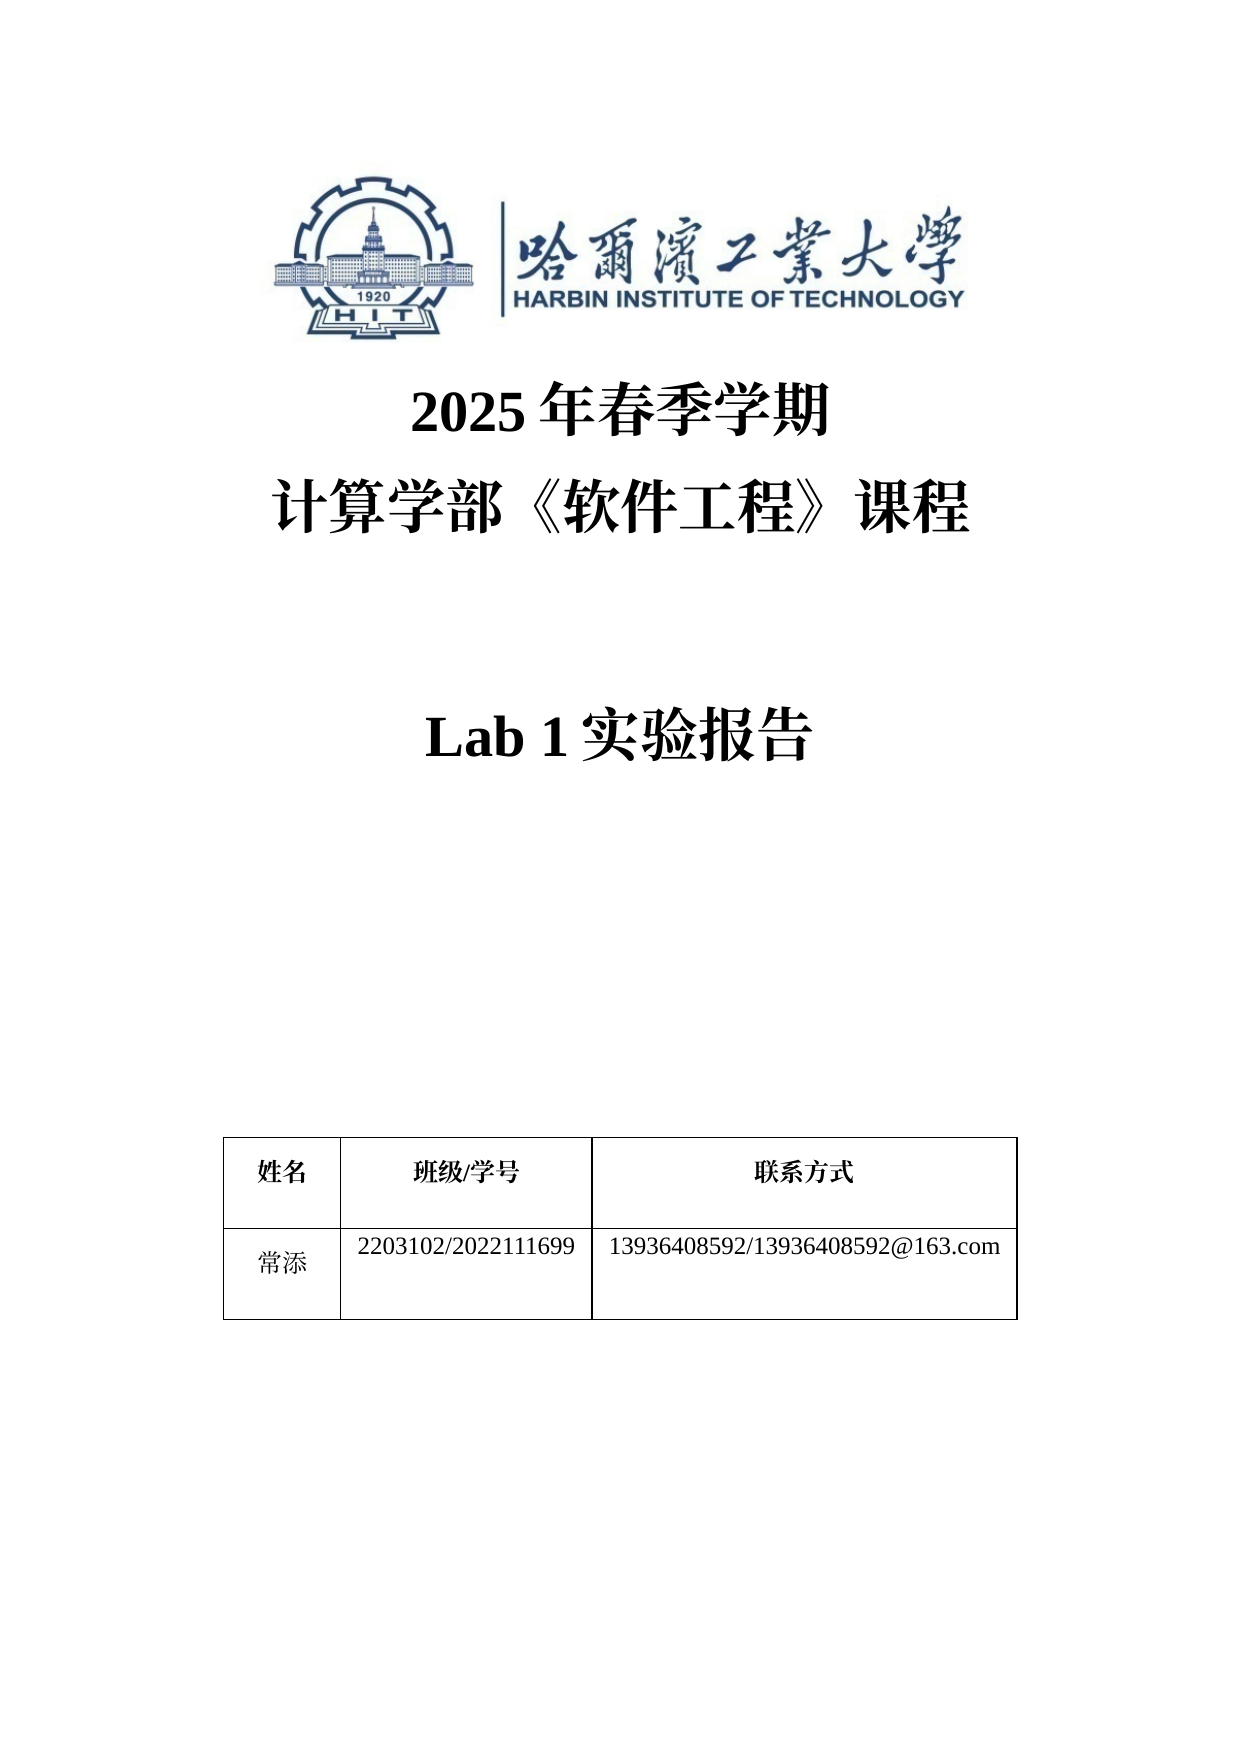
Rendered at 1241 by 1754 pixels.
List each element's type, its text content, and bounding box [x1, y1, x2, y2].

text Lab 1实验报告 [187, 682, 1053, 812]
picture [260, 162, 981, 355]
table_header 姓名 [224, 1138, 340, 1228]
table_cell 常添 [224, 1229, 340, 1319]
table_header 联系方式 [593, 1138, 1016, 1228]
table_cell 2203102/2022111699 [341, 1229, 591, 1319]
table_header 班级/学号 [341, 1138, 591, 1228]
table_cell 13936408592/13936408592@163.com [593, 1229, 1016, 1319]
text 2025年春季学期 计算学部《软件工程》课程 [187, 357, 1053, 552]
